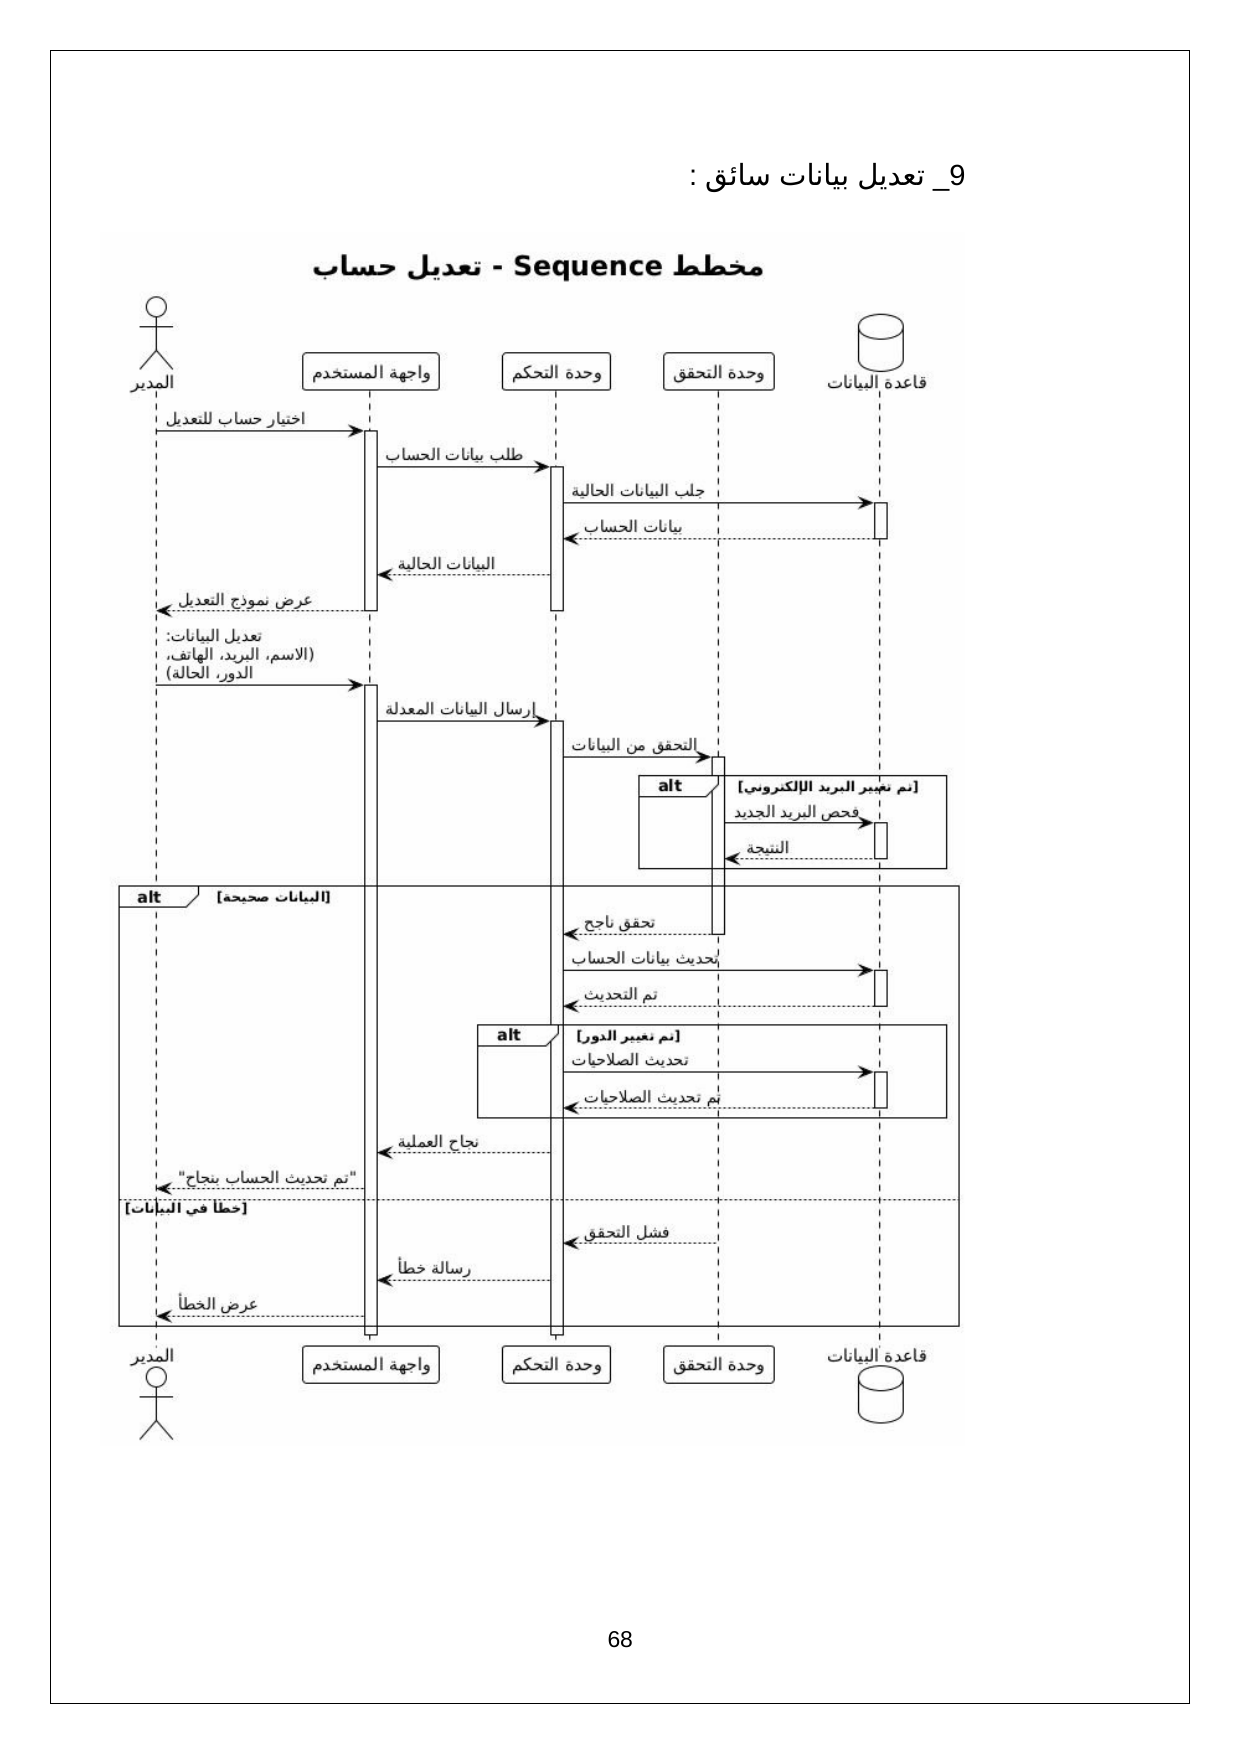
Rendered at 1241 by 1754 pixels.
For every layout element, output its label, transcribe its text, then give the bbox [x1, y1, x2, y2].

picture [100, 232, 966, 1446]
list 9_ تعديل بيانات سائق : [187, 158, 966, 191]
